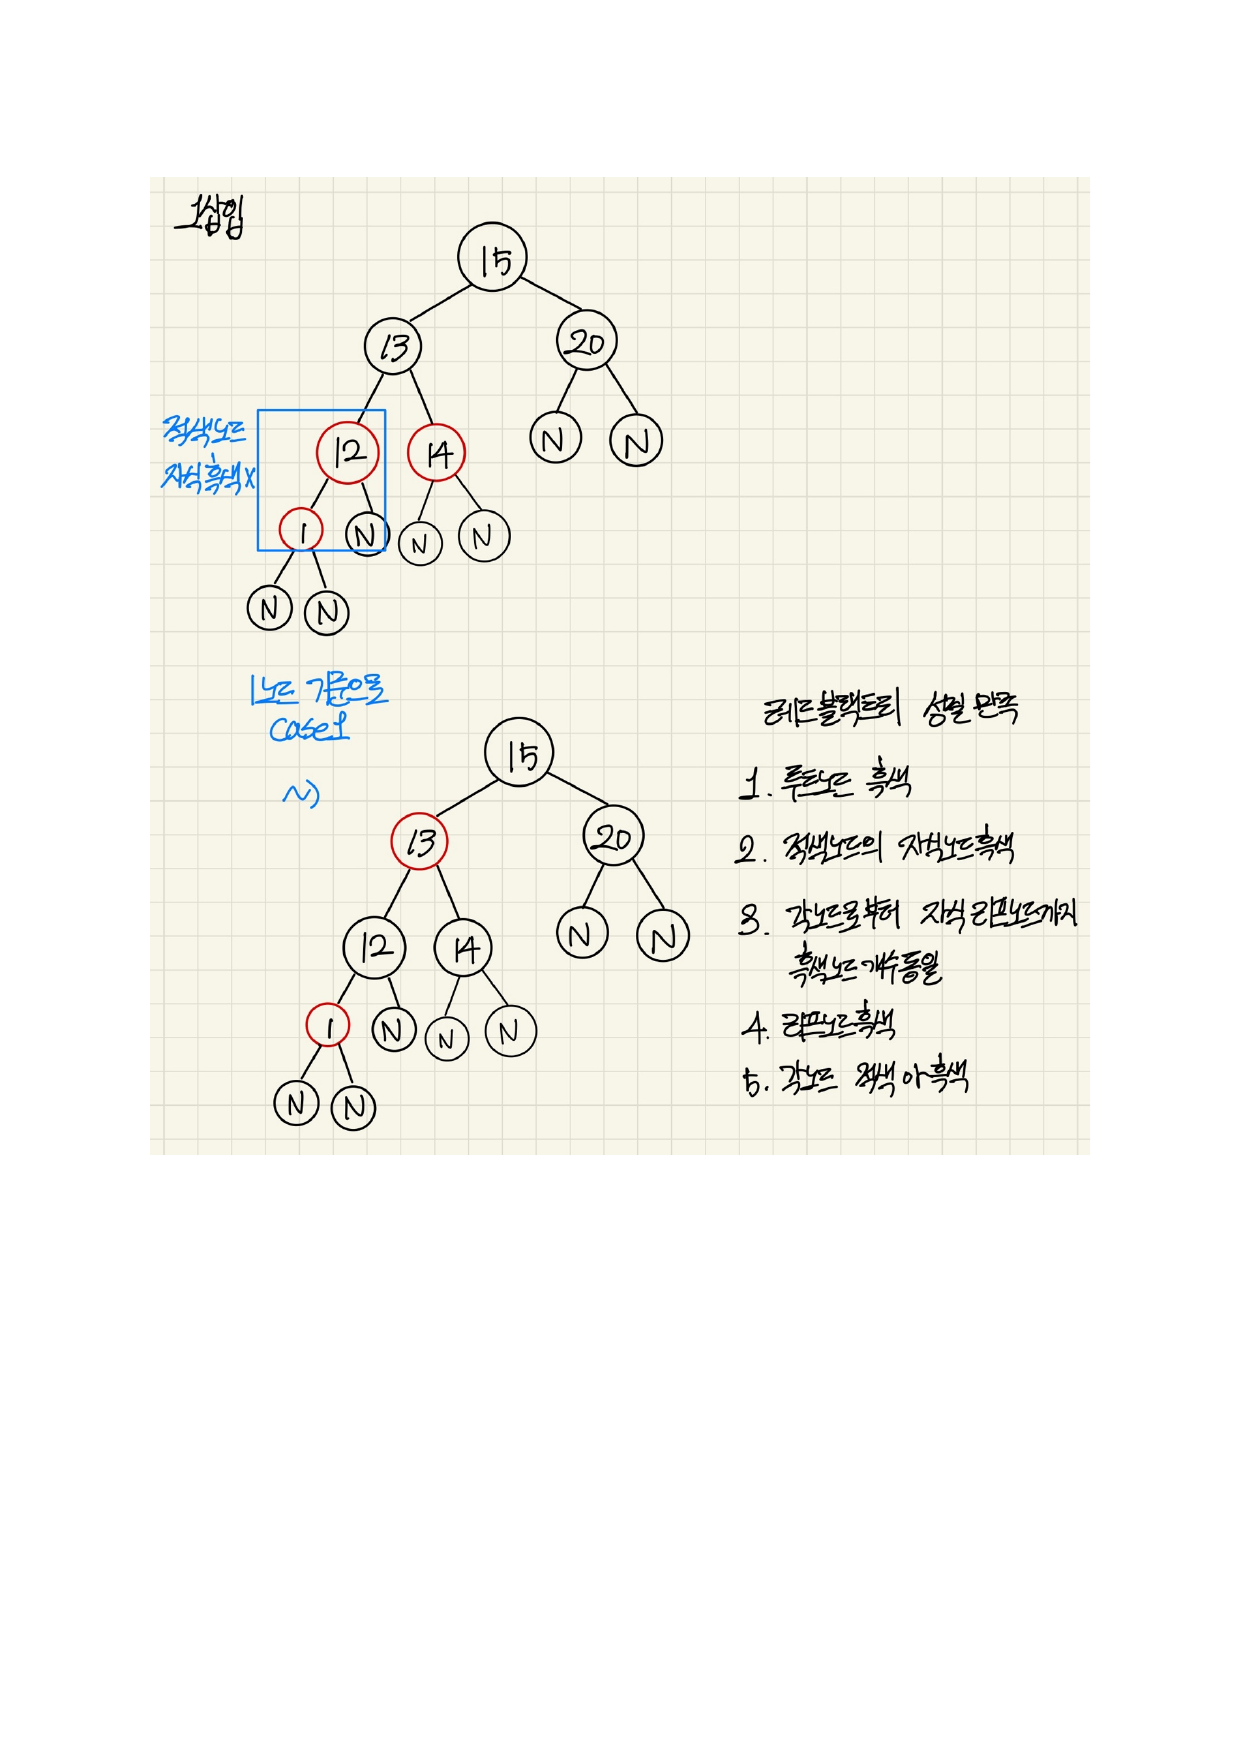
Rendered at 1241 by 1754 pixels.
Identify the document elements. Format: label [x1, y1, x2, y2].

picture [150, 177, 1091, 1155]
